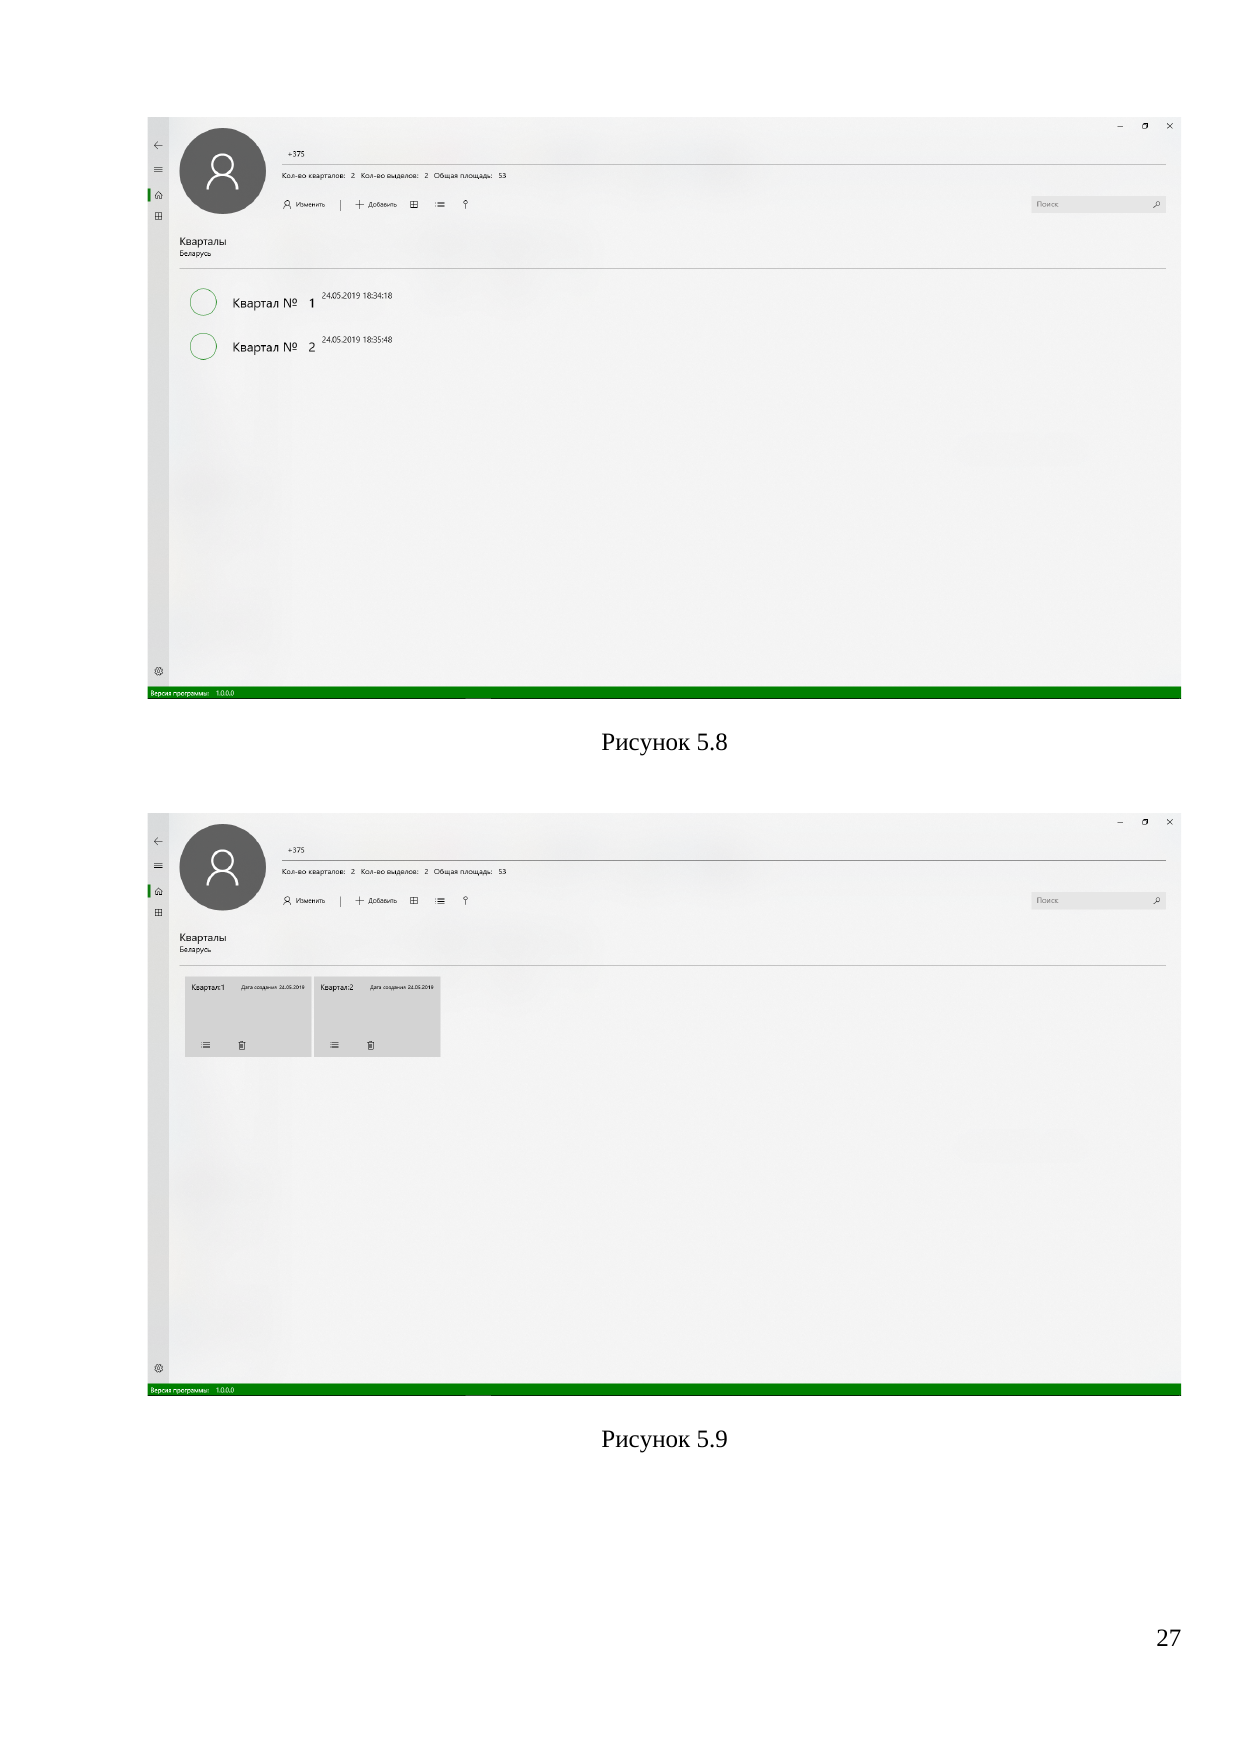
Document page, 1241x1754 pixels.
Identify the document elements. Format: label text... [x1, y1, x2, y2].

text Рисунок 5.9 [148, 1424, 1181, 1453]
picture [147, 117, 1182, 699]
picture [147, 813, 1182, 1396]
text Рисунок 5.8 [148, 727, 1181, 756]
